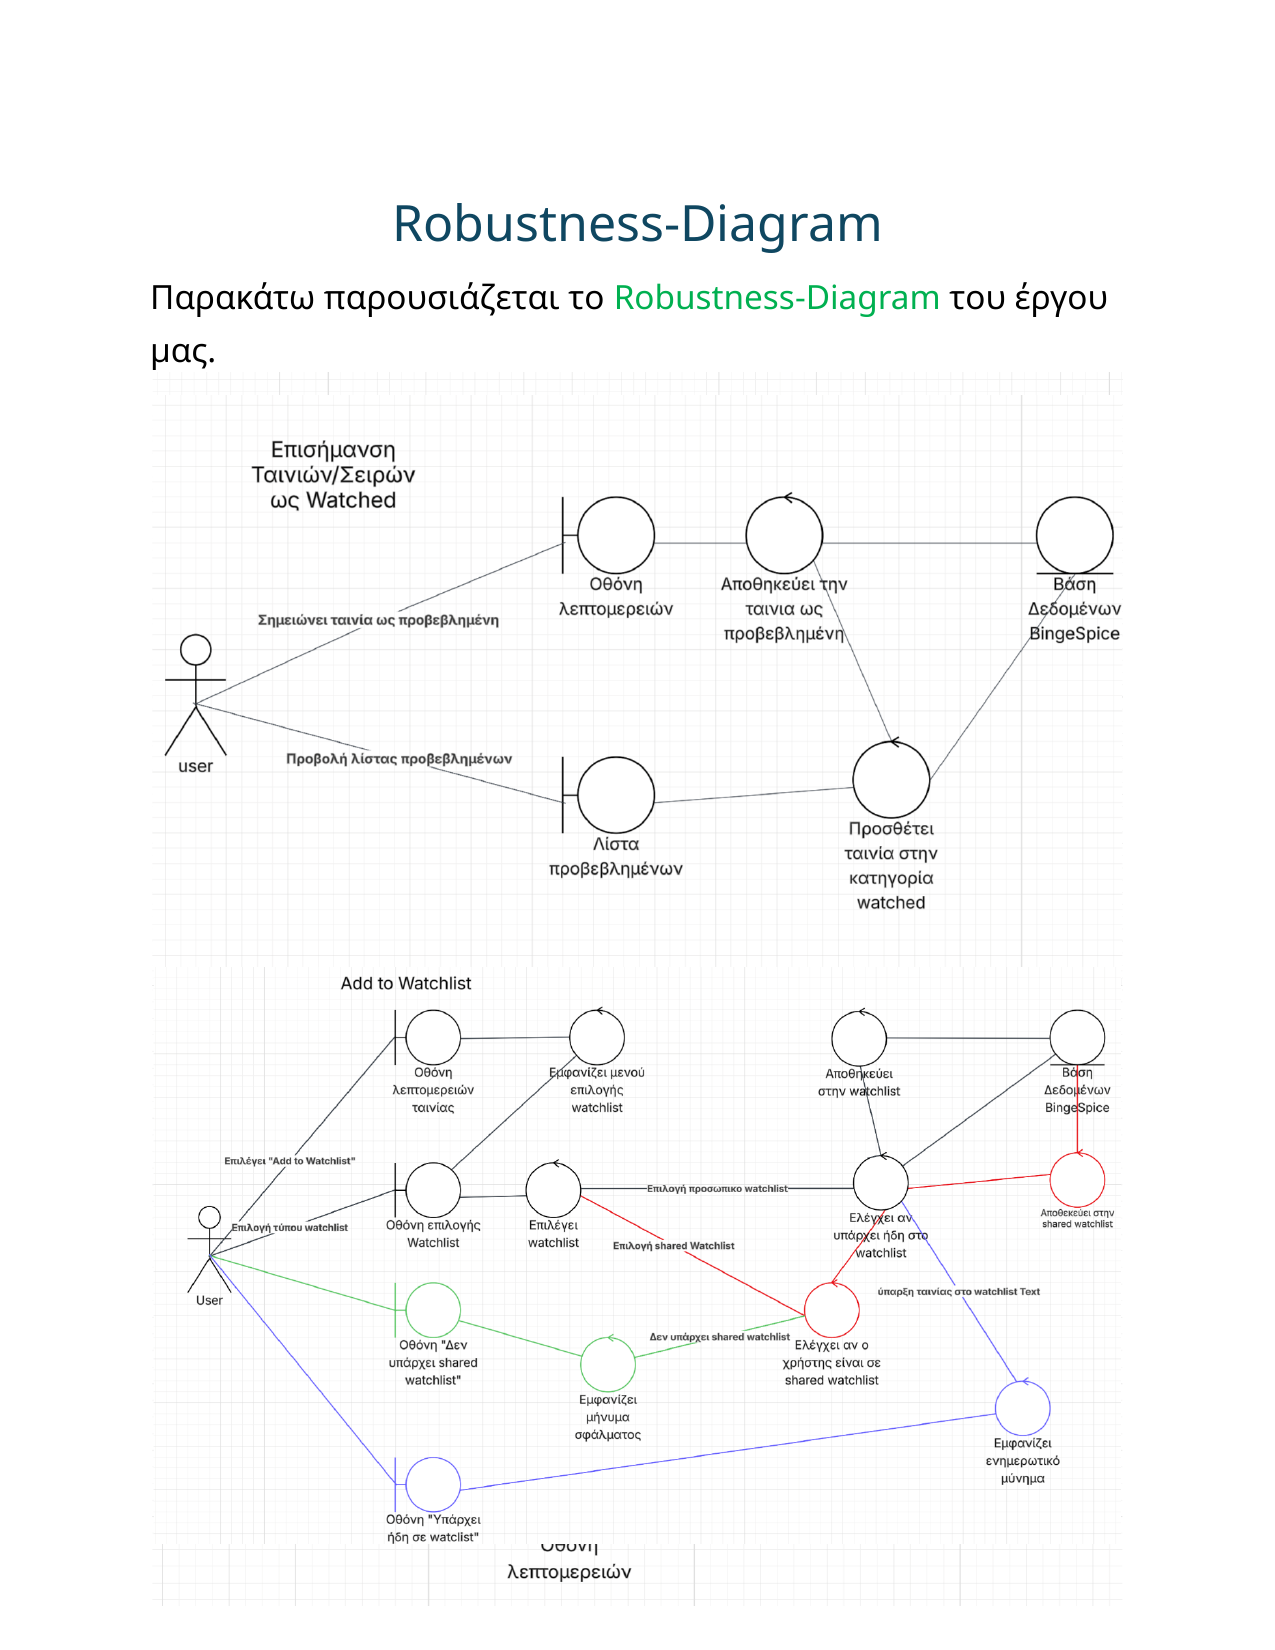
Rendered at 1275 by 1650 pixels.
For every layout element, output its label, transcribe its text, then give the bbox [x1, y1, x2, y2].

subtitle Robustness-Diagram [150, 187, 1125, 256]
picture [150, 372, 1122, 1603]
text Παρακάτω παρουσιάζεται το Robustness-Diagram του έργου μας. [150, 274, 1125, 372]
